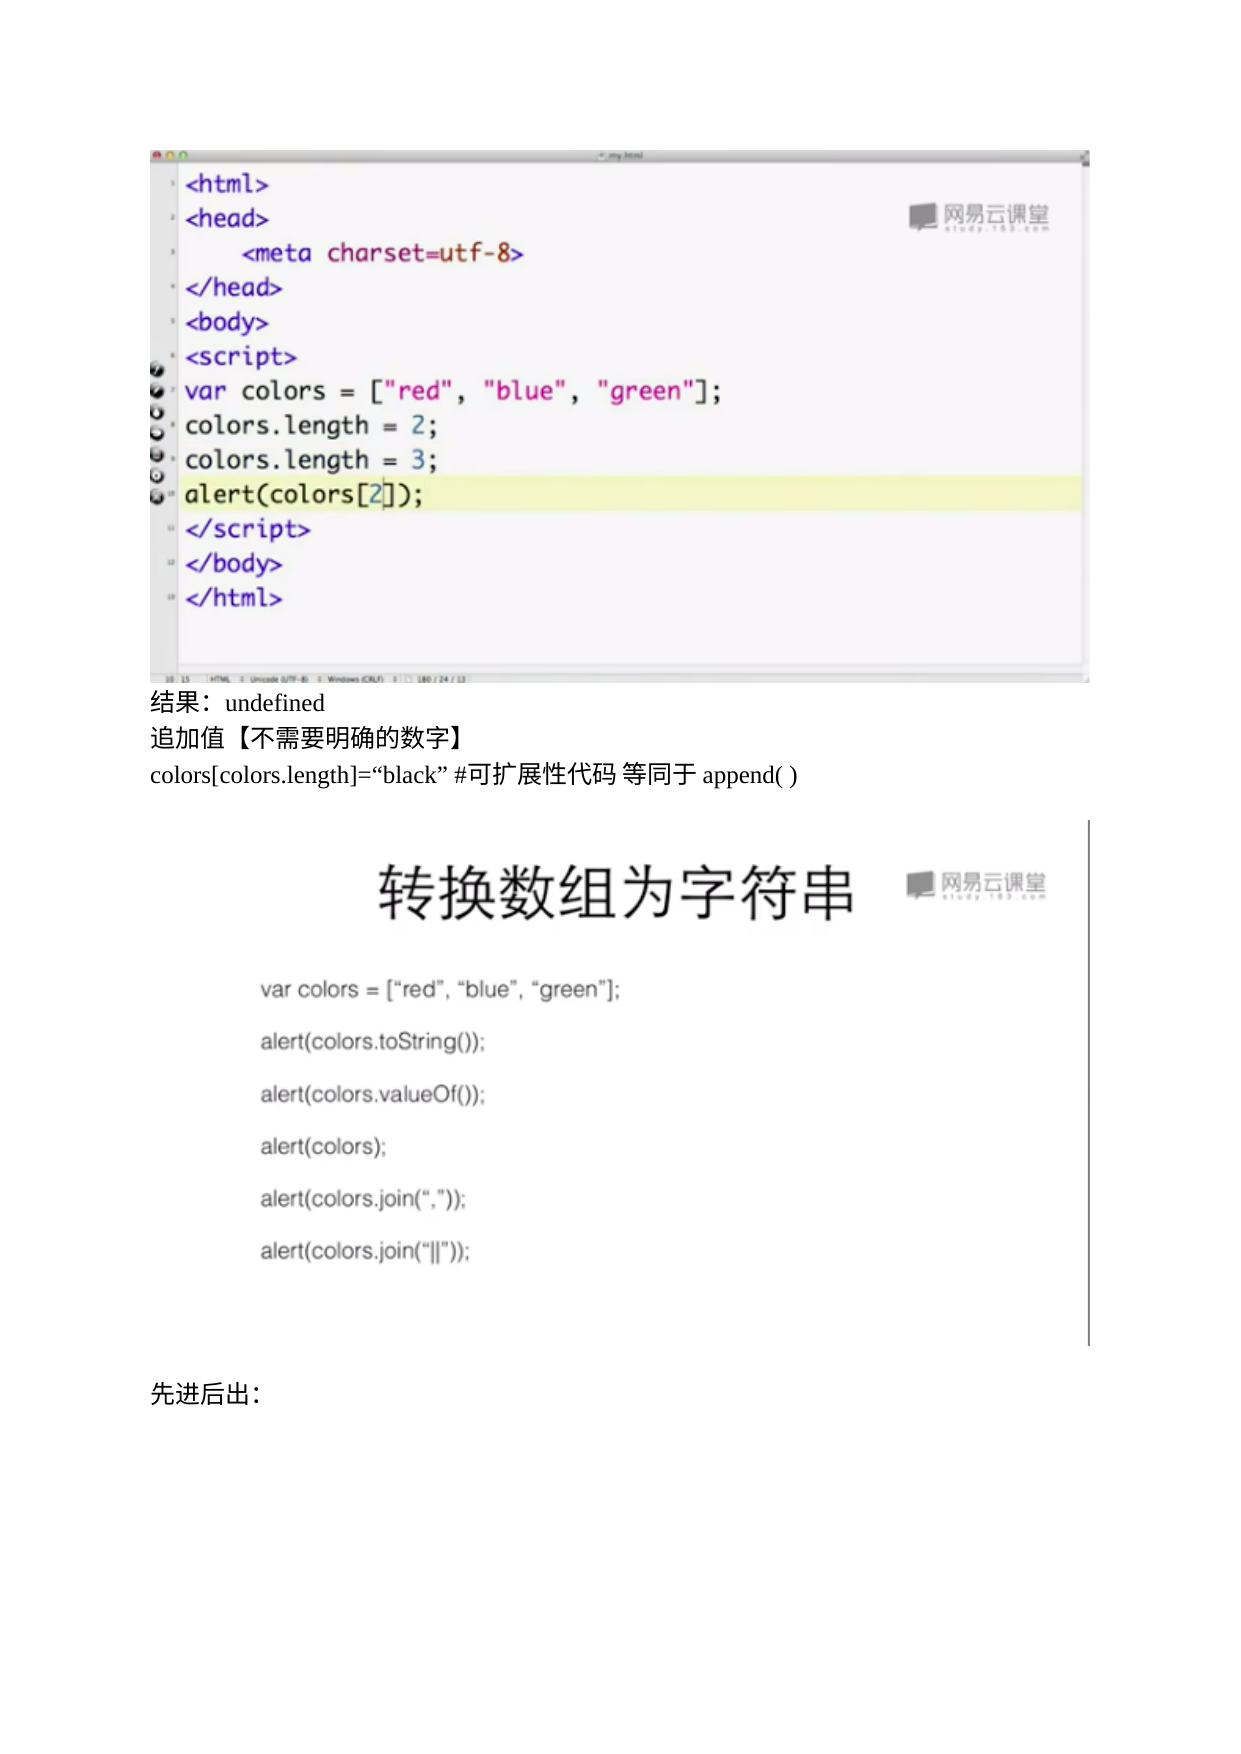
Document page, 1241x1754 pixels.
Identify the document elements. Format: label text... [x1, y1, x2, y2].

picture [150, 820, 1090, 1346]
text 结果：undefined [150, 683, 1090, 719]
text 追加值【不需要明确的数字】 [150, 719, 1090, 755]
text 先进后出： [150, 1374, 1090, 1411]
text colors[colors.length]=“black” #可扩展性代码 等同于append( ) [150, 755, 1090, 791]
picture [150, 150, 1090, 683]
